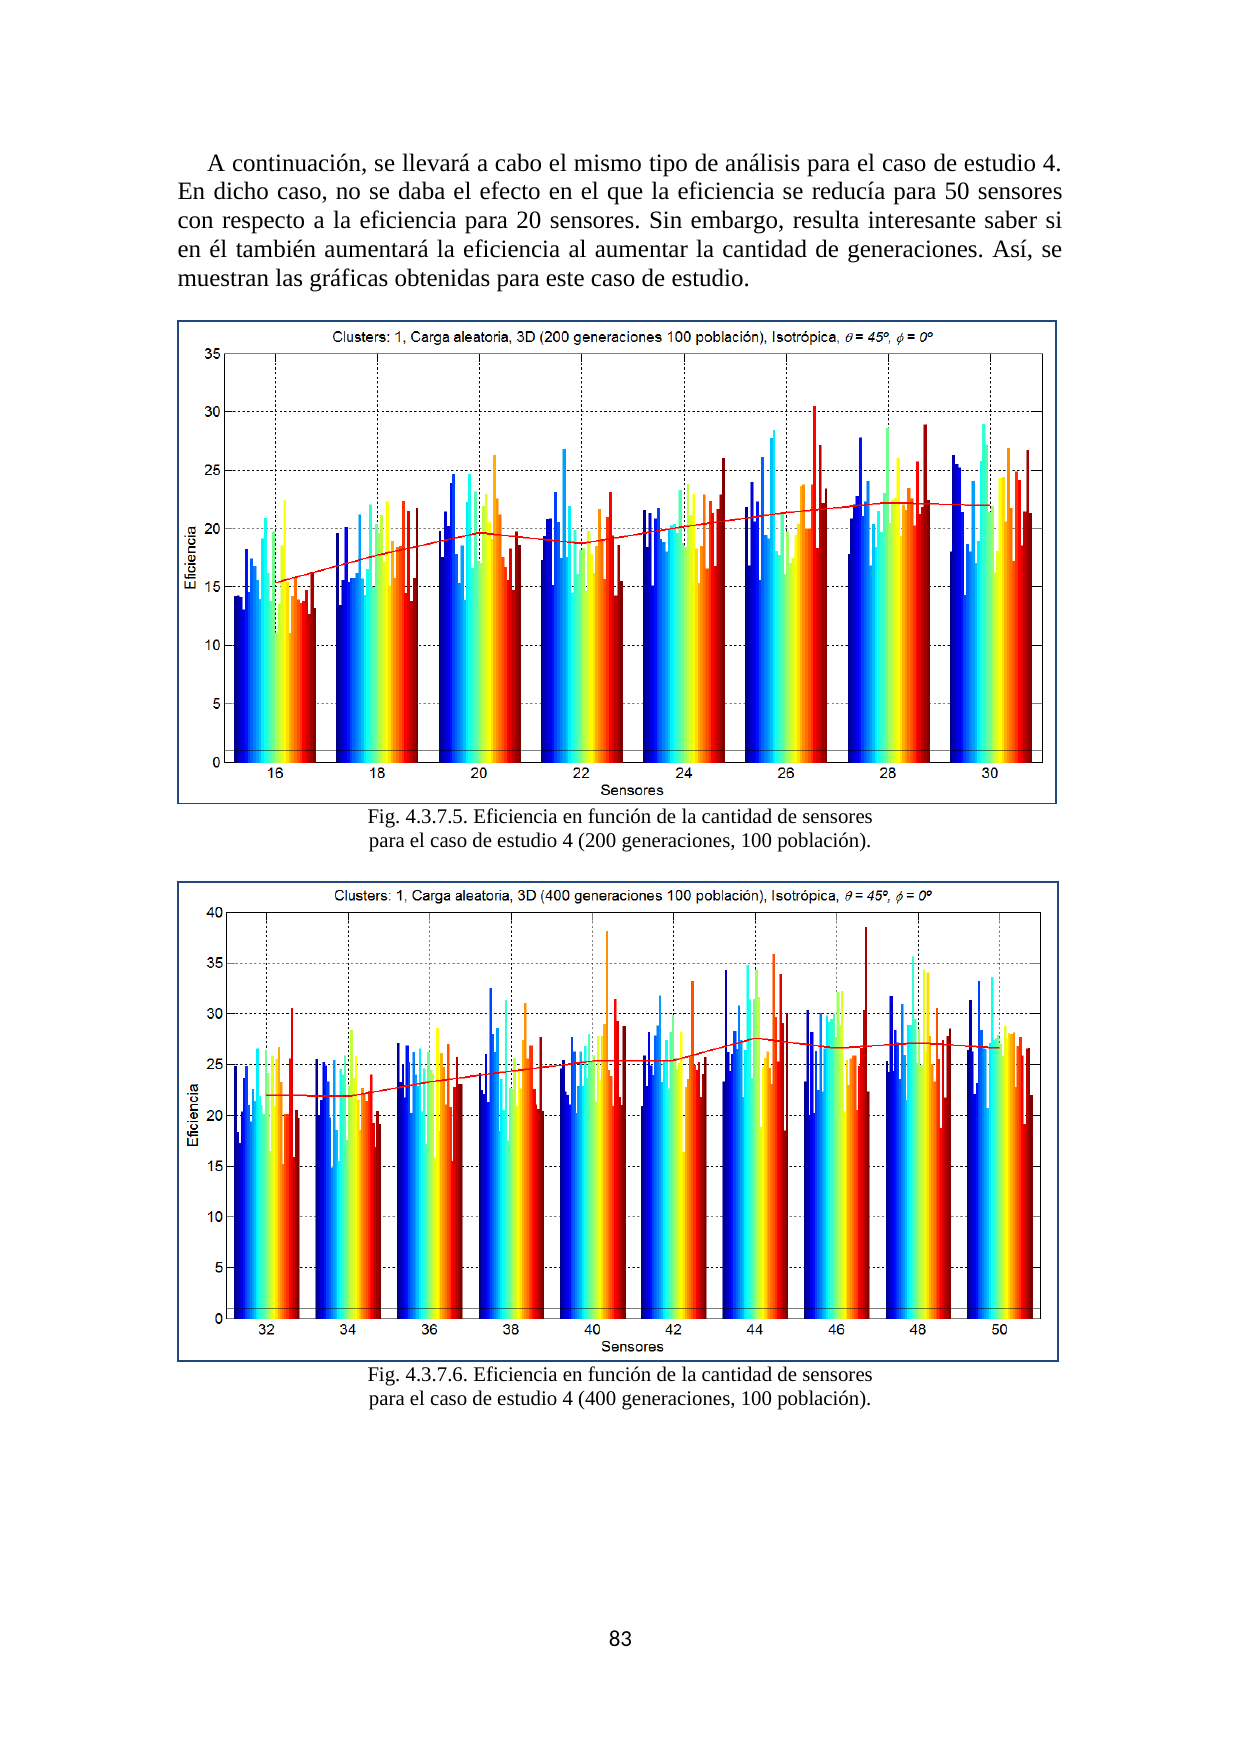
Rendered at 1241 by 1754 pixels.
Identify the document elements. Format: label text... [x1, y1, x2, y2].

picture [179, 883, 1057, 1360]
text Fig. 4.3.7.6. Eficiencia en función de la cantidad de sensores [177, 1362, 1063, 1386]
text para el caso de estudio 4 (200 generaciones, 100 población). [177, 828, 1063, 852]
text Fig. 4.3.7.5. Eficiencia en función de la cantidad de sensores [177, 804, 1063, 828]
text A continuación, se llevará a cabo el mismo tipo de análisis para el caso de estudio 4. En dicho caso, no se daba el efecto en el que la eficiencia se reducía para 50 sensores con respecto a la eficiencia para 20 sensores. Sin embargo, resulta interesante saber si en él también aumentará la eficiencia al aumentar la cantidad de generaciones. Así, se muestran las gráficas obtenidas para este caso de estudio. [177, 148, 1063, 291]
picture [179, 322, 1055, 803]
text para el caso de estudio 4 (400 generaciones, 100 población). [177, 1386, 1063, 1410]
